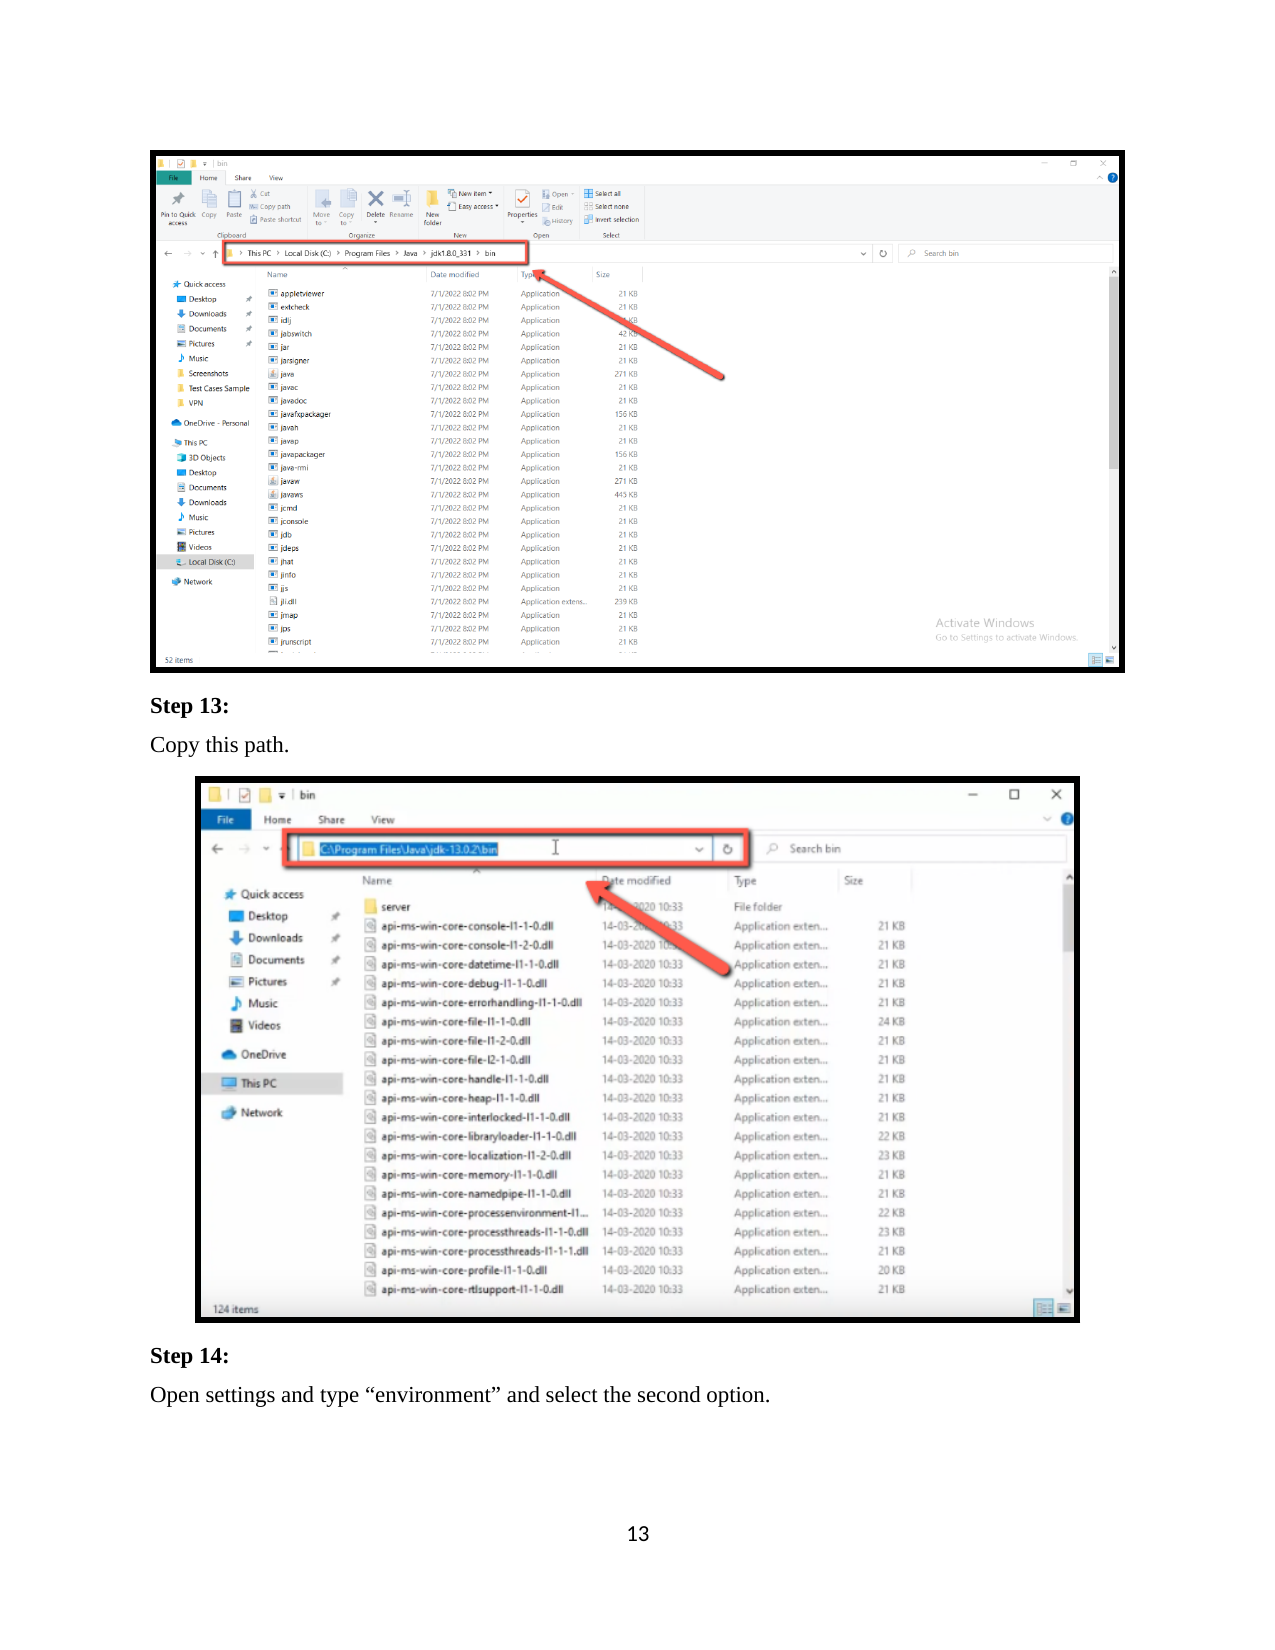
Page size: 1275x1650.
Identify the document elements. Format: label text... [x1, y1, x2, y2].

text Step 13: [150, 692, 1125, 718]
text Copy this path. [150, 731, 1125, 758]
picture [201, 783, 1074, 1317]
text Step 14: [150, 1342, 1125, 1368]
picture [156, 156, 1119, 667]
text Open settings and type “environment” and select the second option. [150, 1381, 1125, 1408]
